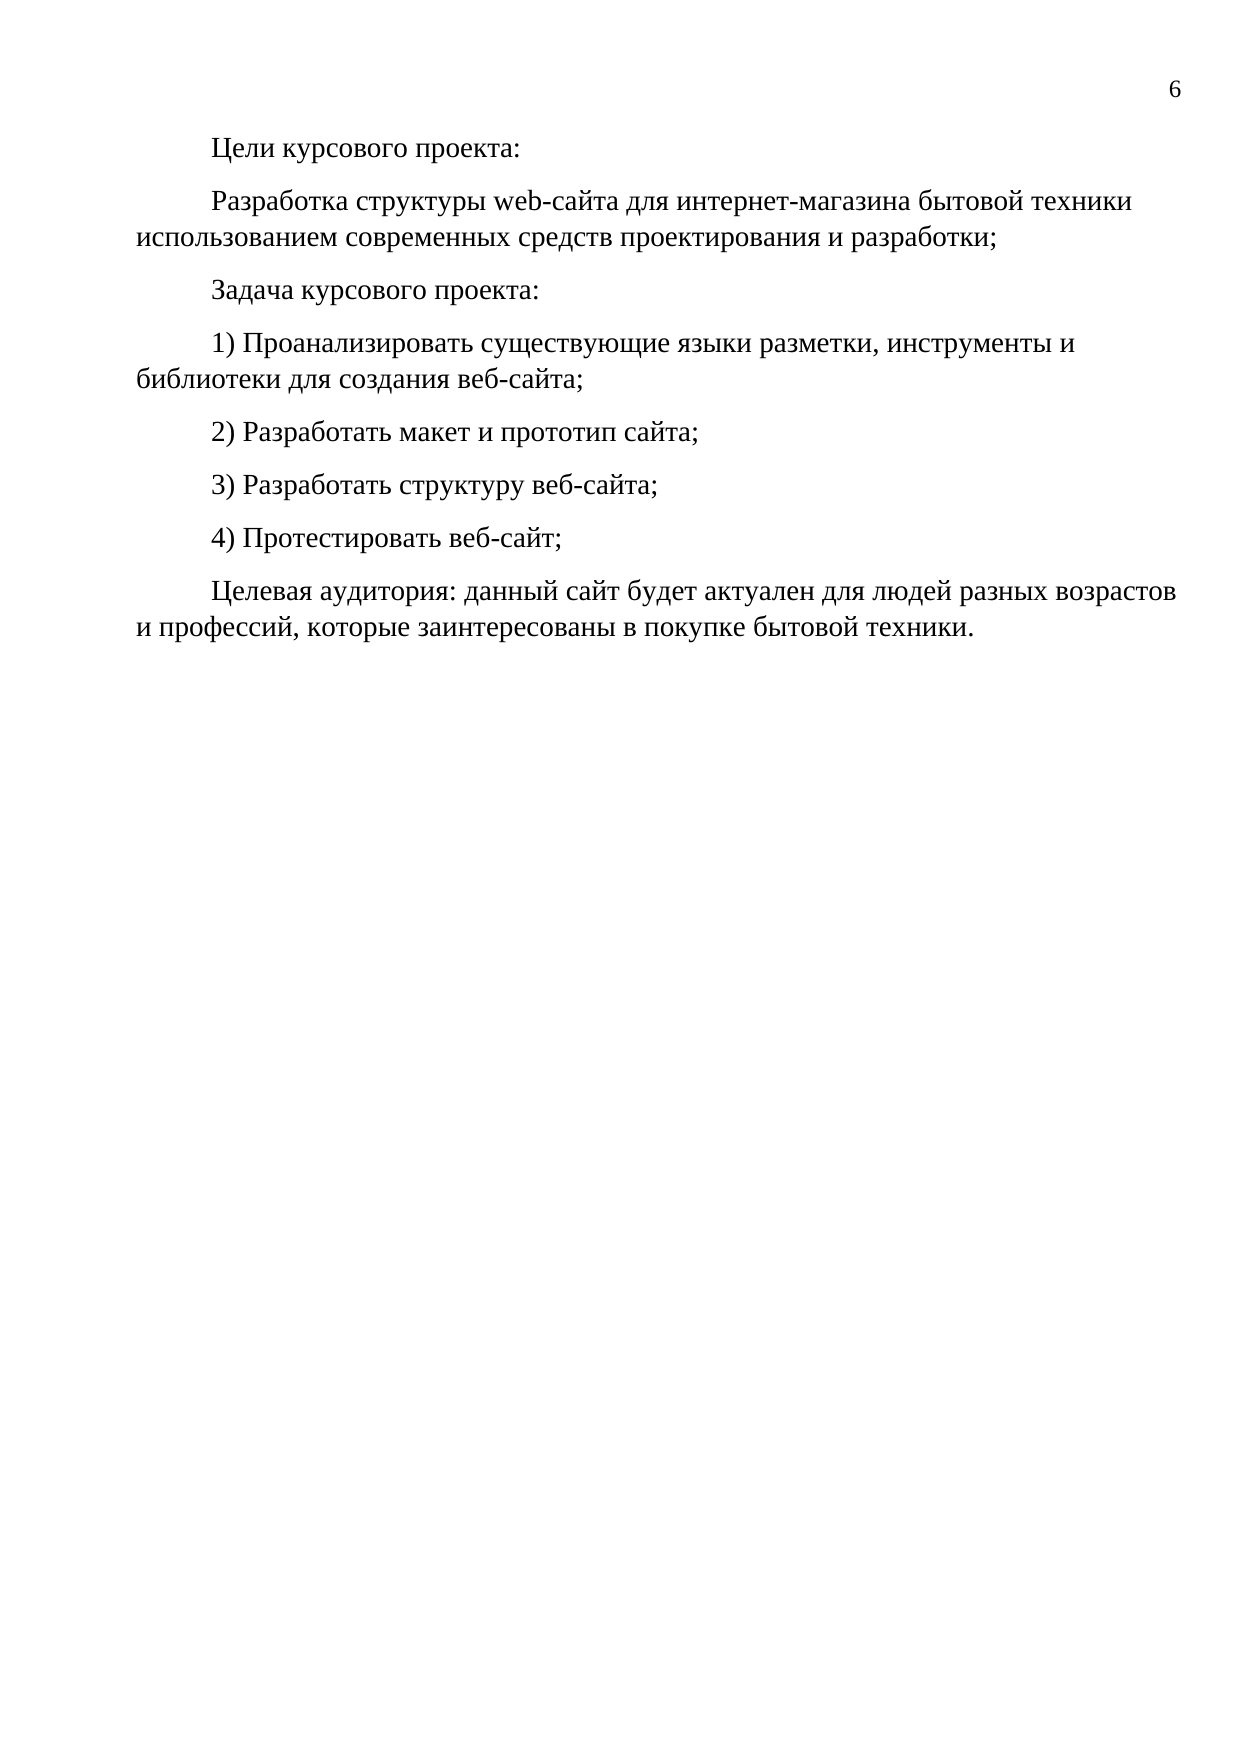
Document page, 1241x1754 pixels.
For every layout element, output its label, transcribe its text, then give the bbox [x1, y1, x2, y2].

text 3) Разработать структуру веб-сайта; [136, 467, 1181, 501]
text Цели курсового проекта: [136, 131, 1181, 164]
text Разработка структуры web-сайта для интернет-магазина бытовой техники использованием современных средств проектирования и разработки; [136, 183, 1181, 253]
text 2) Разработать макет и прототип сайта; [136, 414, 1181, 448]
text Задача курсового проекта: [136, 272, 1181, 306]
text Целевая аудитория: данный сайт будет актуален для людей разных возрастов и профессий, которые заинтересованы в покупке бытовой техники. [136, 573, 1181, 642]
text 1) Проанализировать существующие языки разметки, инструменты и библиотеки для создания веб-сайта; [136, 325, 1181, 395]
text 4) Протестировать веб-сайт; [136, 520, 1181, 553]
